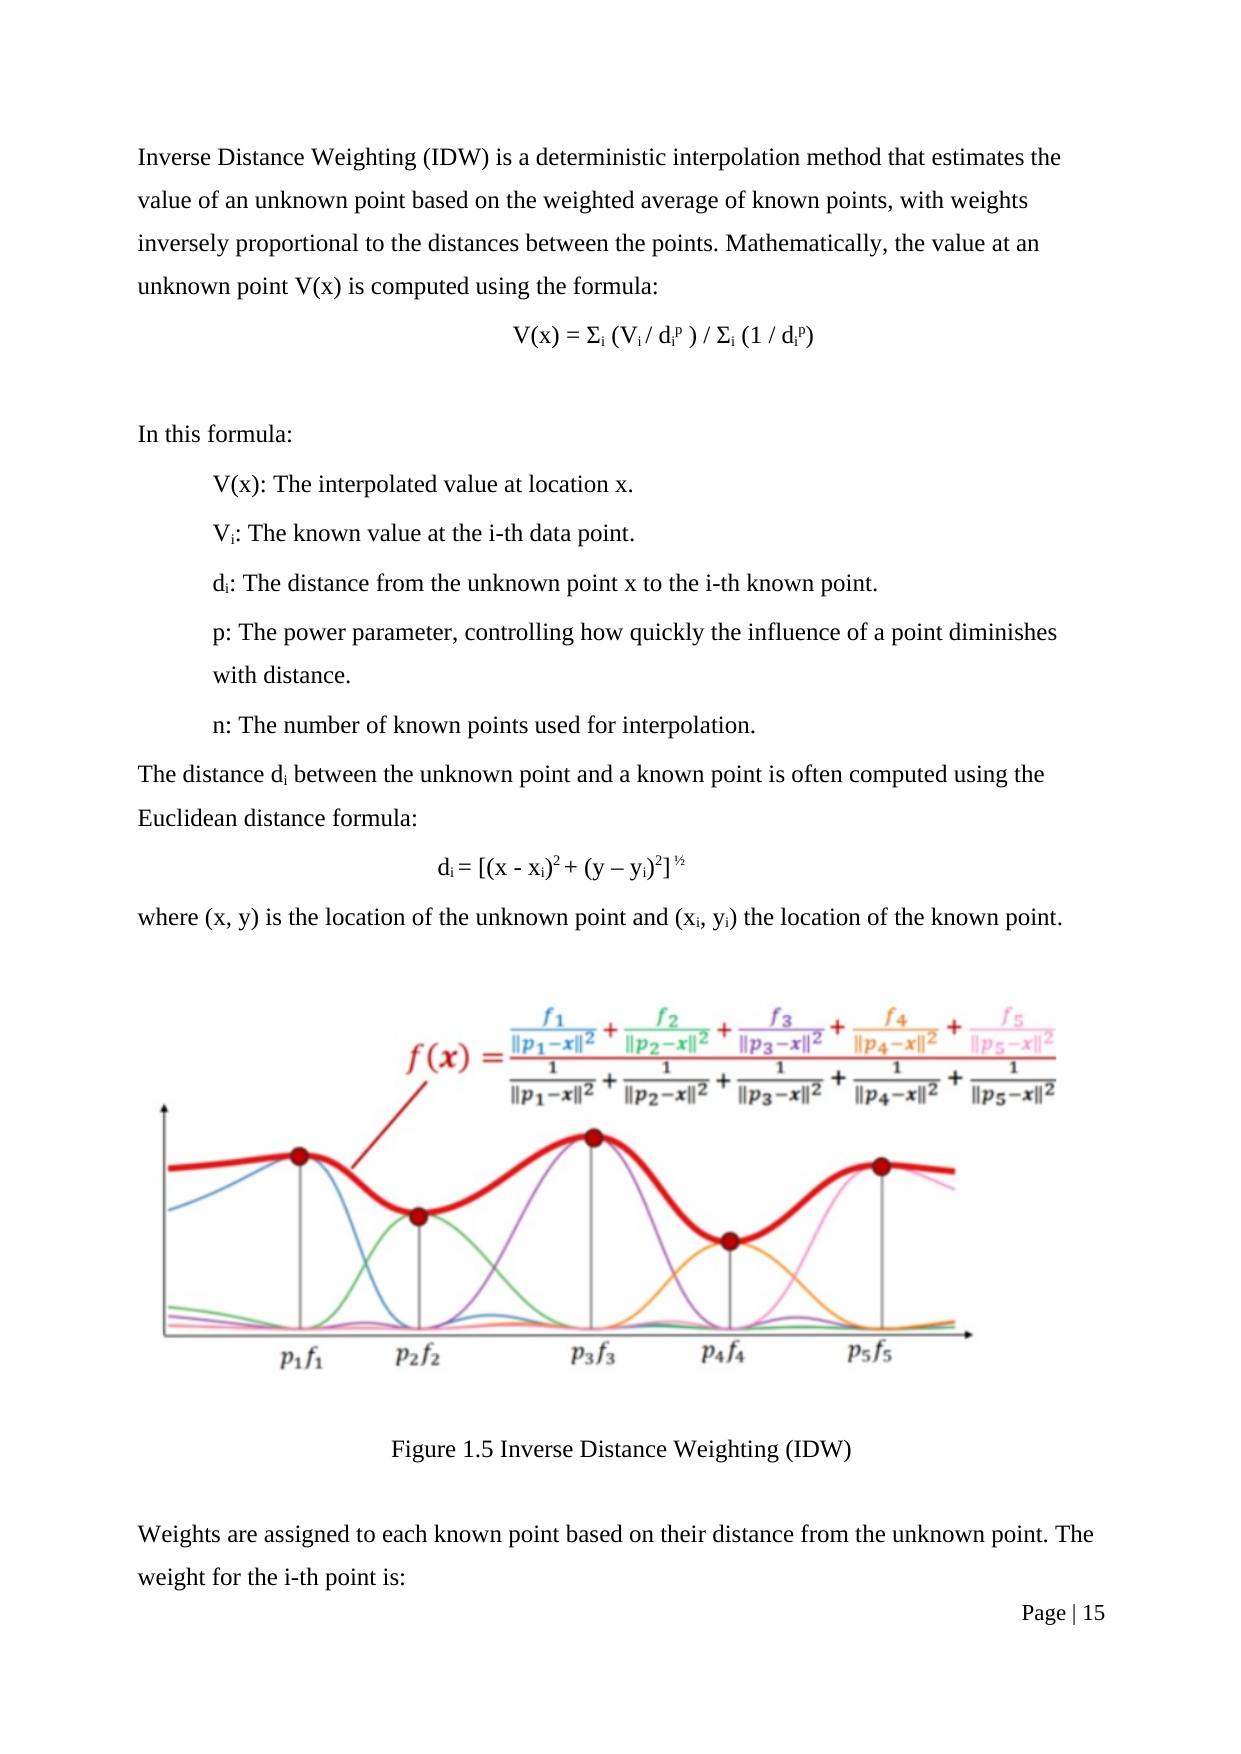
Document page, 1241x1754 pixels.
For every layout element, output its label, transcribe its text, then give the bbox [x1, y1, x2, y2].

text V(x): The interpolated value at location x. [212, 469, 1105, 498]
picture [137, 1000, 1057, 1372]
text The distance di between the unknown point and a known point is often computed using the Euclidean distance formula: [137, 759, 1105, 831]
text where (x, y) is the location of the unknown point and (xi, yi) the location of the known point. [137, 902, 1105, 930]
text n: The number of known points used for interpolation. [212, 710, 1105, 739]
text Weights are assigned to each known point based on their distance from the unknown point. The weight for the i-th point is: [137, 1519, 1105, 1591]
text p: The power parameter, controlling how quickly the influence of a point diminishes with distance. [212, 617, 1105, 689]
text Figure 1.5 Inverse Distance Weighting (IDW) [137, 1434, 1105, 1463]
text Vi: The known value at the i-th data point. [212, 518, 1105, 547]
text V(x) = Σi (Vi / dip ) / Σi (1 / dip) [137, 321, 1105, 349]
text Inverse Distance Weighting (IDW) is a deterministic interpolation method that estimates the value of an unknown point based on the weighted average of known points, with weights inversely proportional to the distances between the points. Mathematically, the value at an unknown point V(x) is computed using the formula: [137, 142, 1105, 300]
text di = [(x - xi)2 + (y – yi)2] ½ [137, 852, 1105, 881]
text In this formula: [137, 419, 1105, 448]
text di: The distance from the unknown point x to the i-th known point. [212, 568, 1105, 597]
